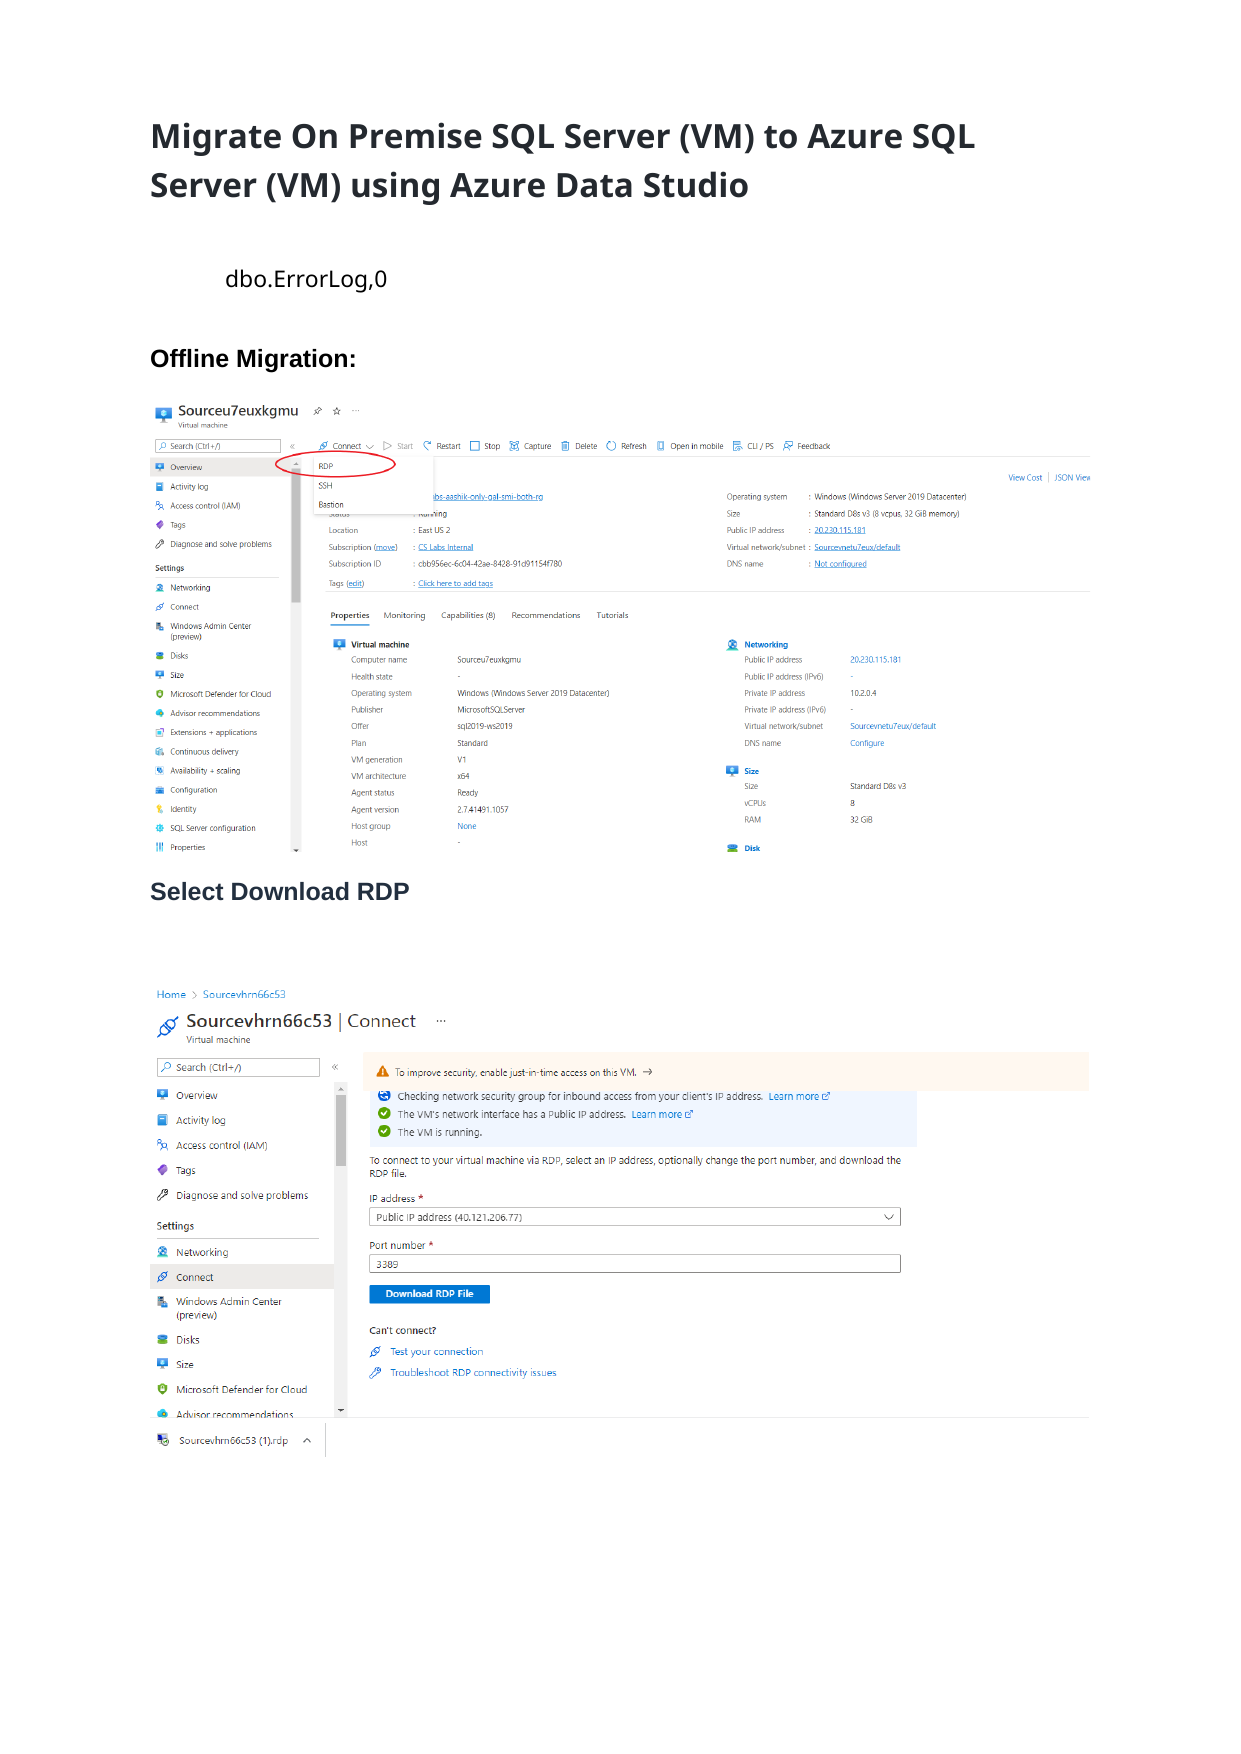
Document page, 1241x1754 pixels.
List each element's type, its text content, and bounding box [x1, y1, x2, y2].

list dbo.ErrorLog,0 [225, 263, 1090, 295]
picture [150, 987, 1089, 1457]
text Offline Migration: [150, 344, 1090, 373]
text Select Download RDP [150, 877, 1090, 905]
picture [150, 396, 1091, 852]
